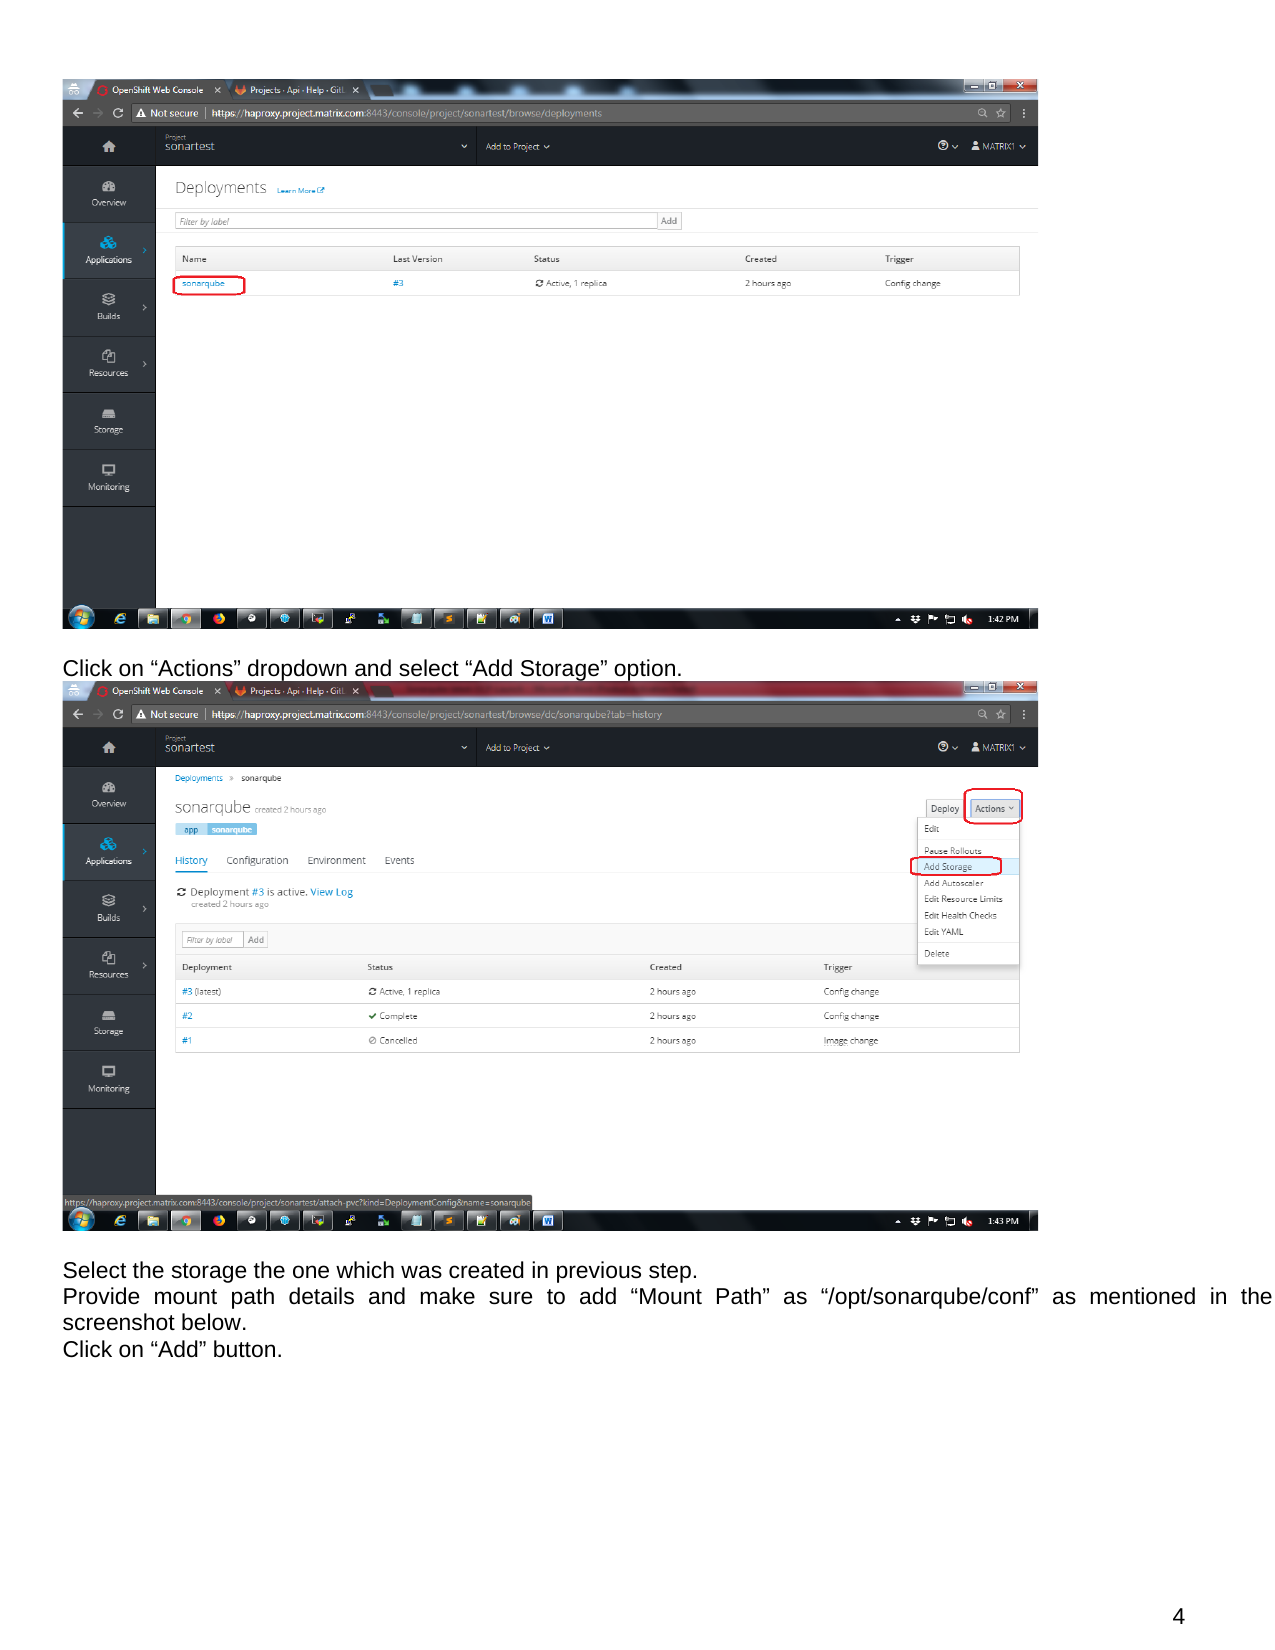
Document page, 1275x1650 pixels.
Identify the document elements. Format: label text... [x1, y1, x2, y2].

text Select the storage the one which was created in previous step. [62, 1257, 1275, 1283]
picture [62, 681, 1039, 1231]
picture [62, 79, 1039, 629]
text Click on “Actions” dropdown and select “Add Storage” option. [62, 655, 1275, 681]
text Provide mount path details and make sure to add “Mount Path” as “/opt/sonarqube/conf” as mentioned in the screenshot below. [62, 1283, 1275, 1336]
text Click on “Add” button. [62, 1336, 1275, 1362]
